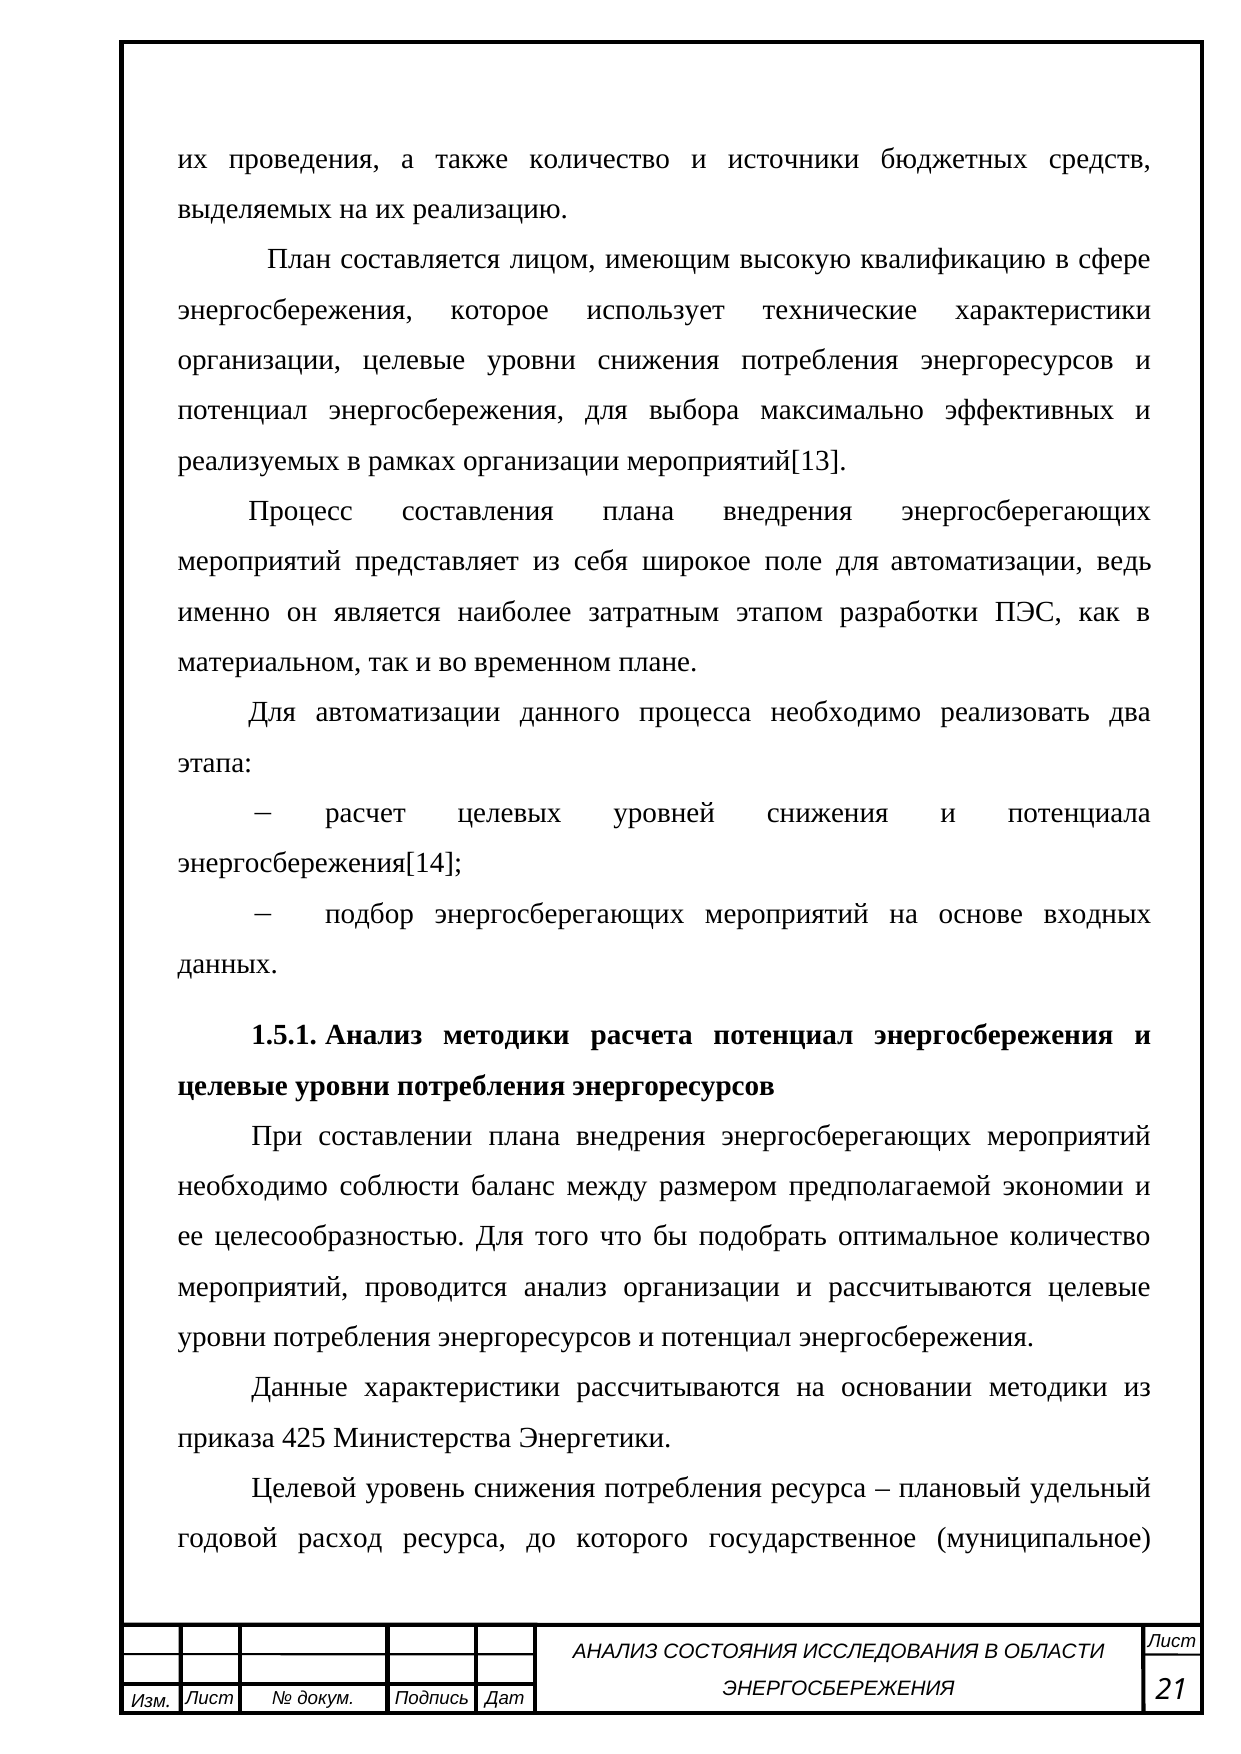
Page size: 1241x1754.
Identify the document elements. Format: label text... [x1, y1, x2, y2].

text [177, 1470, 1152, 1554]
text Процесс составления плана внедрения энергосберегающих мероприятий представляет из себя широкое поле для автоматизации, ведь именно он является наиболее затратным этапом разработки ПЭС, как в материальном, так и во временном плане. [177, 493, 1152, 678]
list расчет целевых уровней снижения и потенциала энергосбережения[14]; [177, 795, 1152, 879]
subtitle Анализ методики расчета потенциал энергосбережения и целевые уровни потребления энергоресурсов [177, 1017, 1152, 1101]
text Данные характеристики рассчитываются на основании методики из приказа 425 Министерства Энергетики. [177, 1369, 1152, 1453]
text План составляется лицом, имеющим высокую квалификацию в сфере энергосбережения, которое использует технические характеристики организации, целевые уровни снижения потребления энергоресурсов и потенциал энергосбережения, для выбора максимально эффективных и реализуемых в рамках организации мероприятий[13]. [177, 242, 1152, 476]
text При составлении плана внедрения энергосберегающих мероприятий необходимо соблюсти баланс между размером предполагаемой экономии и ее целесообразностью. Для того что бы подобрать оптимальное количество мероприятий, проводится анализ организации и рассчитываются целевые уровни потребления энергоресурсов и потенциал энергосбережения. [177, 1118, 1152, 1353]
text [177, 141, 1152, 225]
text Для автоматизации данного процесса необходимо реализовать два этапа: [177, 694, 1152, 778]
list подбор энергосберегающих мероприятий на основе входных данных. [177, 896, 1152, 980]
